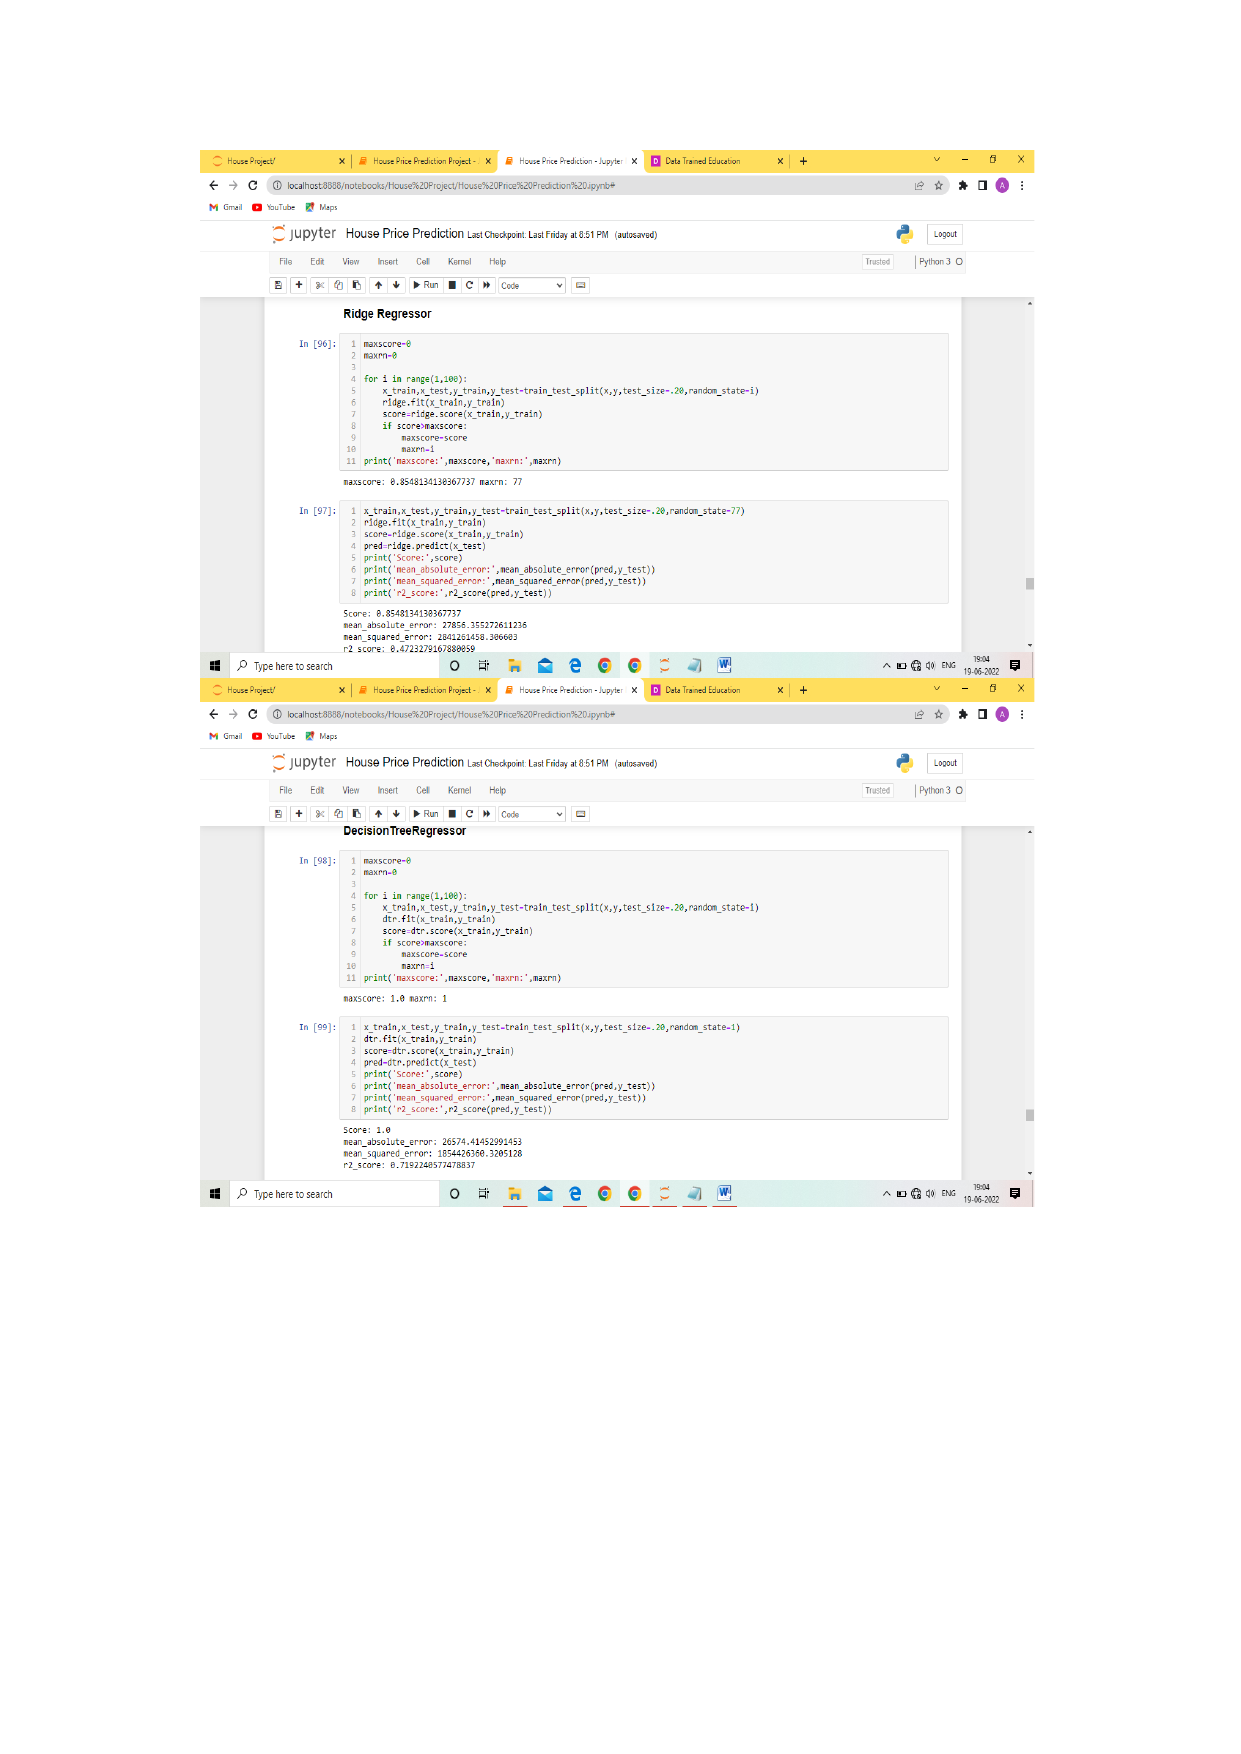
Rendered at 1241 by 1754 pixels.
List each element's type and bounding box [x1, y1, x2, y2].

picture [200, 150, 1035, 1207]
